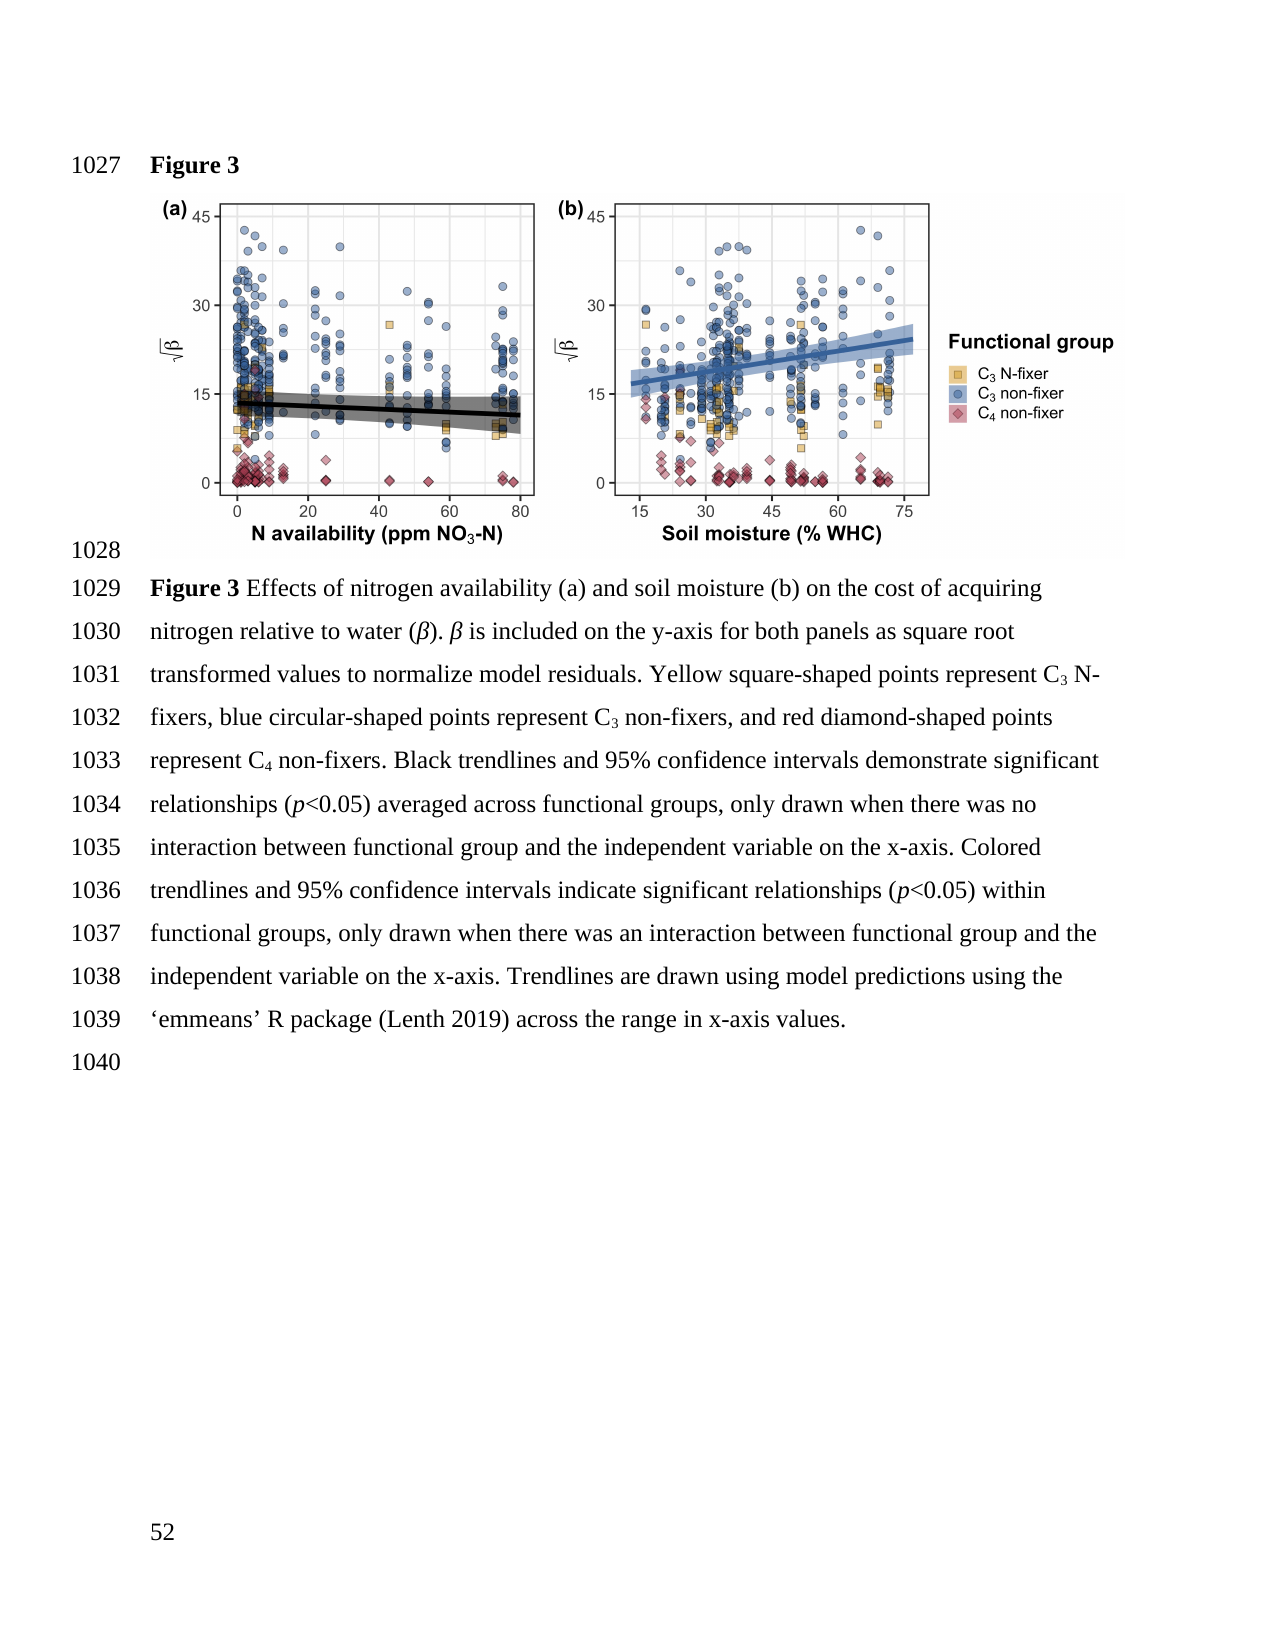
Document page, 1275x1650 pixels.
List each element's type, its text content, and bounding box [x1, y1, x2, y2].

picture [150, 193, 1125, 559]
text Figure 3 Effects of nitrogen availability (a) and soil moisture (b) on the cost of acquiring nitrogen relative to water (β). β is included on the y-axis for both panels as square root transformed values to normalize model residuals. Yellow square-shaped points represent C3 N-fixers, blue circular-shaped points represent C3 non-fixers, and red diamond-shaped points represent C4 non-fixers. Black trendlines and 95% confidence intervals demonstrate significant relationships (p<0.05) averaged across functional groups, only drawn when there was no interaction between functional group and the independent variable on the x-axis. Colored trendlines and 95% confidence intervals indicate significant relationships (p<0.05) within functional groups, only drawn when there was an interaction between functional group and the independent variable on the x-axis. Trendlines are drawn using model predictions using the ‘emmeans’ R package (Lenth 2019) across the range in x-axis values. [150, 573, 1125, 1033]
text Figure 3 [150, 150, 1125, 179]
